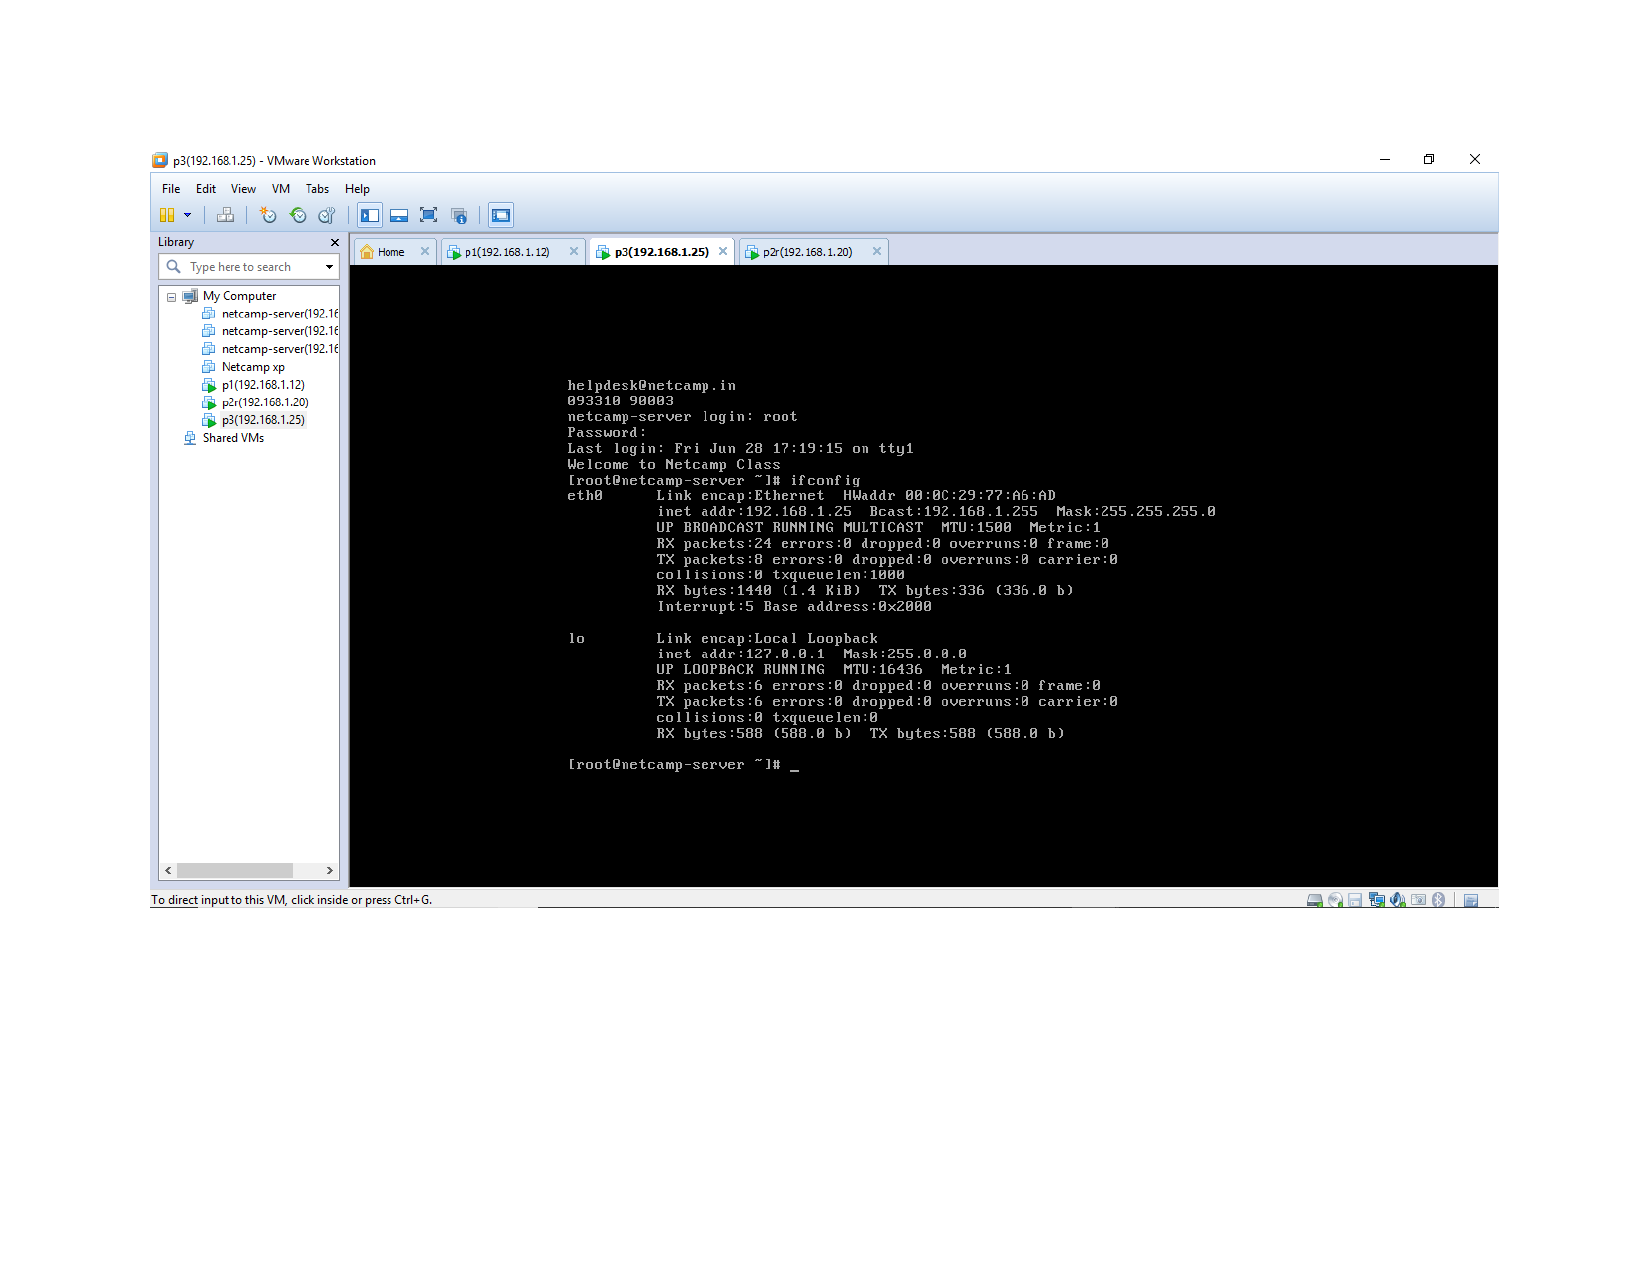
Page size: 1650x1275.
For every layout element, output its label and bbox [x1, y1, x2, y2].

picture [150, 149, 1499, 908]
